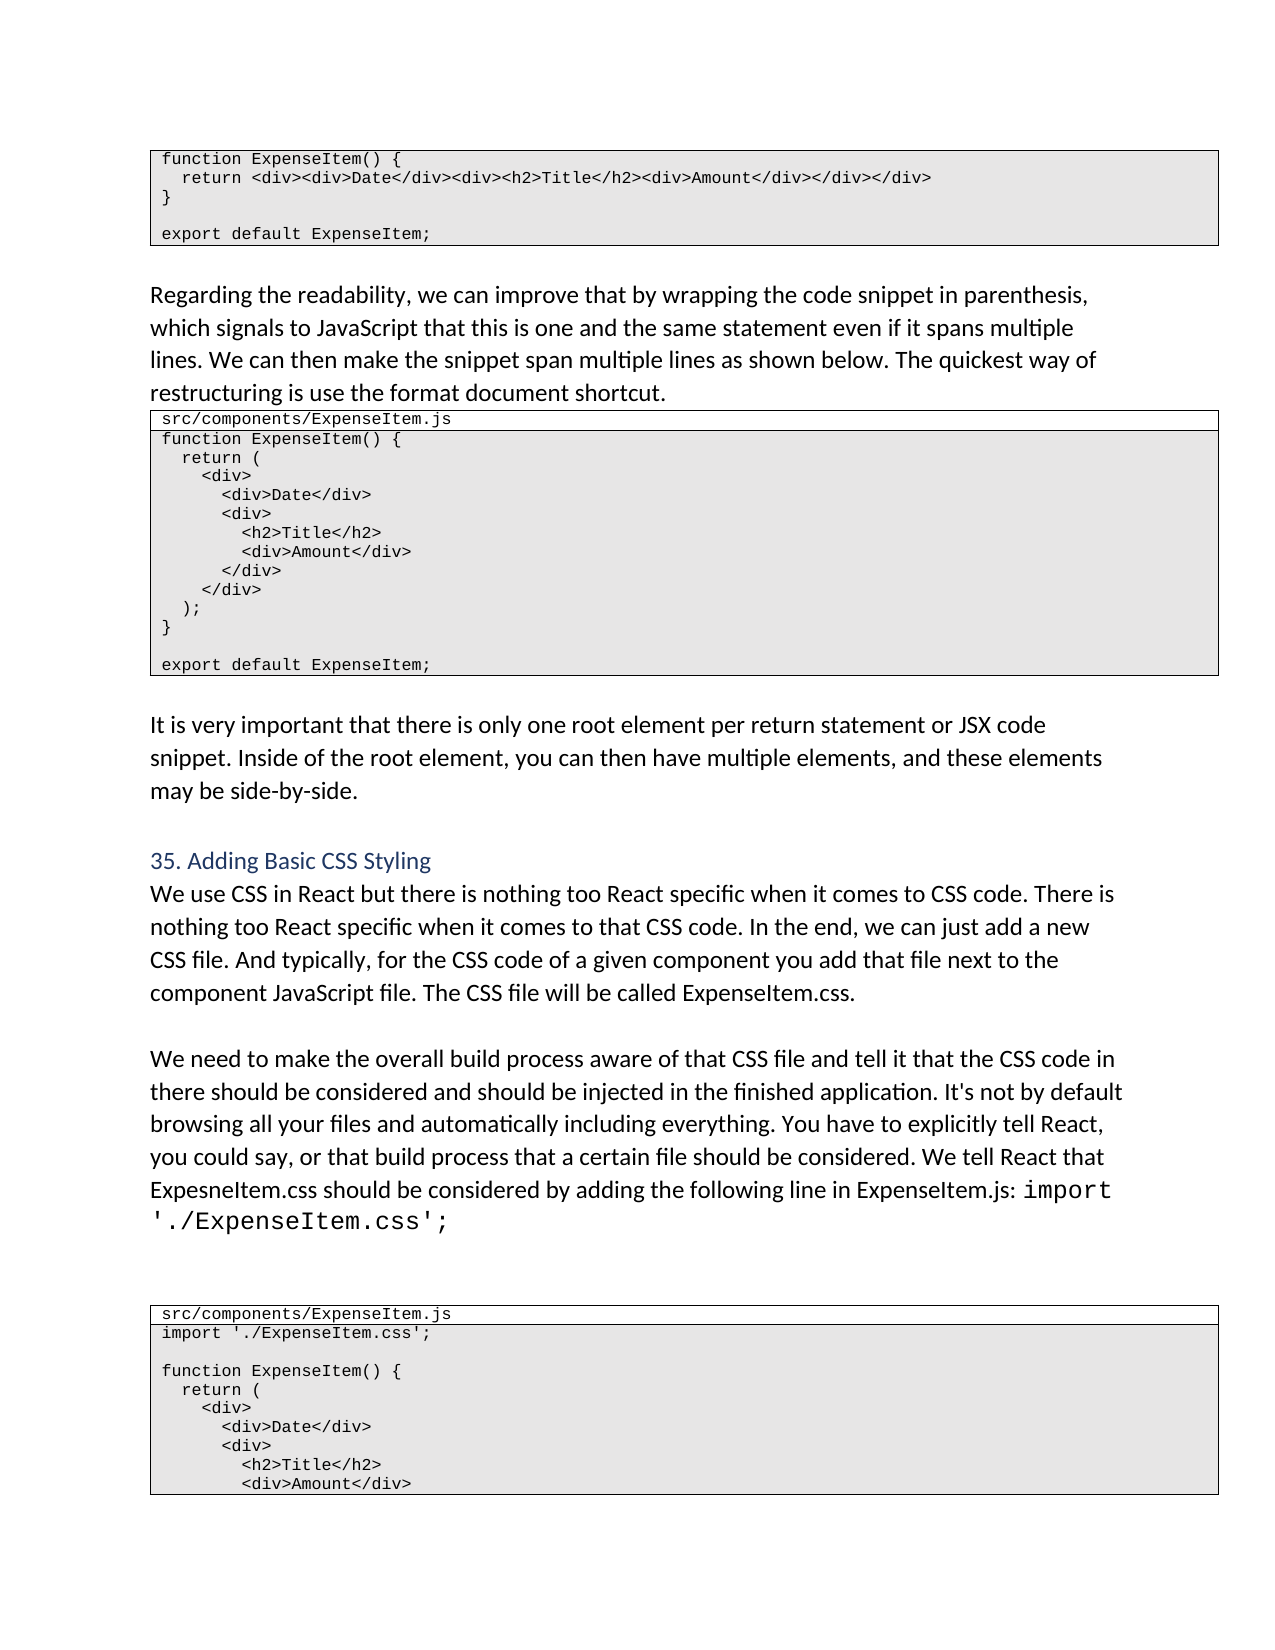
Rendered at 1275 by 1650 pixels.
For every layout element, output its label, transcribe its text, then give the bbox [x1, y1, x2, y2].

table_cell function ExpenseItem() { return <div><div>Date</div><div><h2>Title</h2><div>Amount</div></div></div> } export default ExpenseItem; [151, 151, 1218, 245]
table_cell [151, 1325, 1218, 1494]
text It is very important that there is only one root element per return statement or JSX code snippet. Inside of the root element, you can then have multiple elements, and these elements may be side-by-side. [150, 709, 1125, 806]
table_cell function ExpenseItem() { return ( <div> <div>Date</div> <div> <h2>Title</h2> <div>Amount</div> </div> </div> ); } export default ExpenseItem; [151, 431, 1218, 675]
text We use CSS in React but there is nothing too React specific when it comes to CSS code. There is nothing too React specific when it comes to that CSS code. In the end, we can just add a new CSS file. And typically, for the CSS code of a given component you add that file next to the component JavaScript file. The CSS file will be called ExpenseItem.css. [150, 878, 1125, 1007]
text We need to make the overall build process aware of that CSS file and tell it that the CSS code in there should be considered and should be injected in the finished application. It's not by default browsing all your files and automatically including everything. You have to explicitly tell React, you could say, or that build process that a certain file should be considered. We tell React that ExpesneItem.css should be considered by adding the following line in ExpenseItem.js: import './ExpenseItem.css'; [150, 1043, 1125, 1237]
table_header src/components/ExpenseItem.js [151, 1306, 1218, 1324]
table_header src/components/ExpenseItem.js [151, 411, 1218, 430]
text Regarding the readability, we can improve that by wrapping the code snippet in parenthesis, which signals to JavaScript that this is one and the same statement even if it spans multiple lines. We can then make the snippet span multiple lines as shown below. The quickest way of restructuring is use the format document shortcut. [150, 279, 1125, 408]
subtitle 35. Adding Basic CSS Styling [150, 845, 1125, 876]
